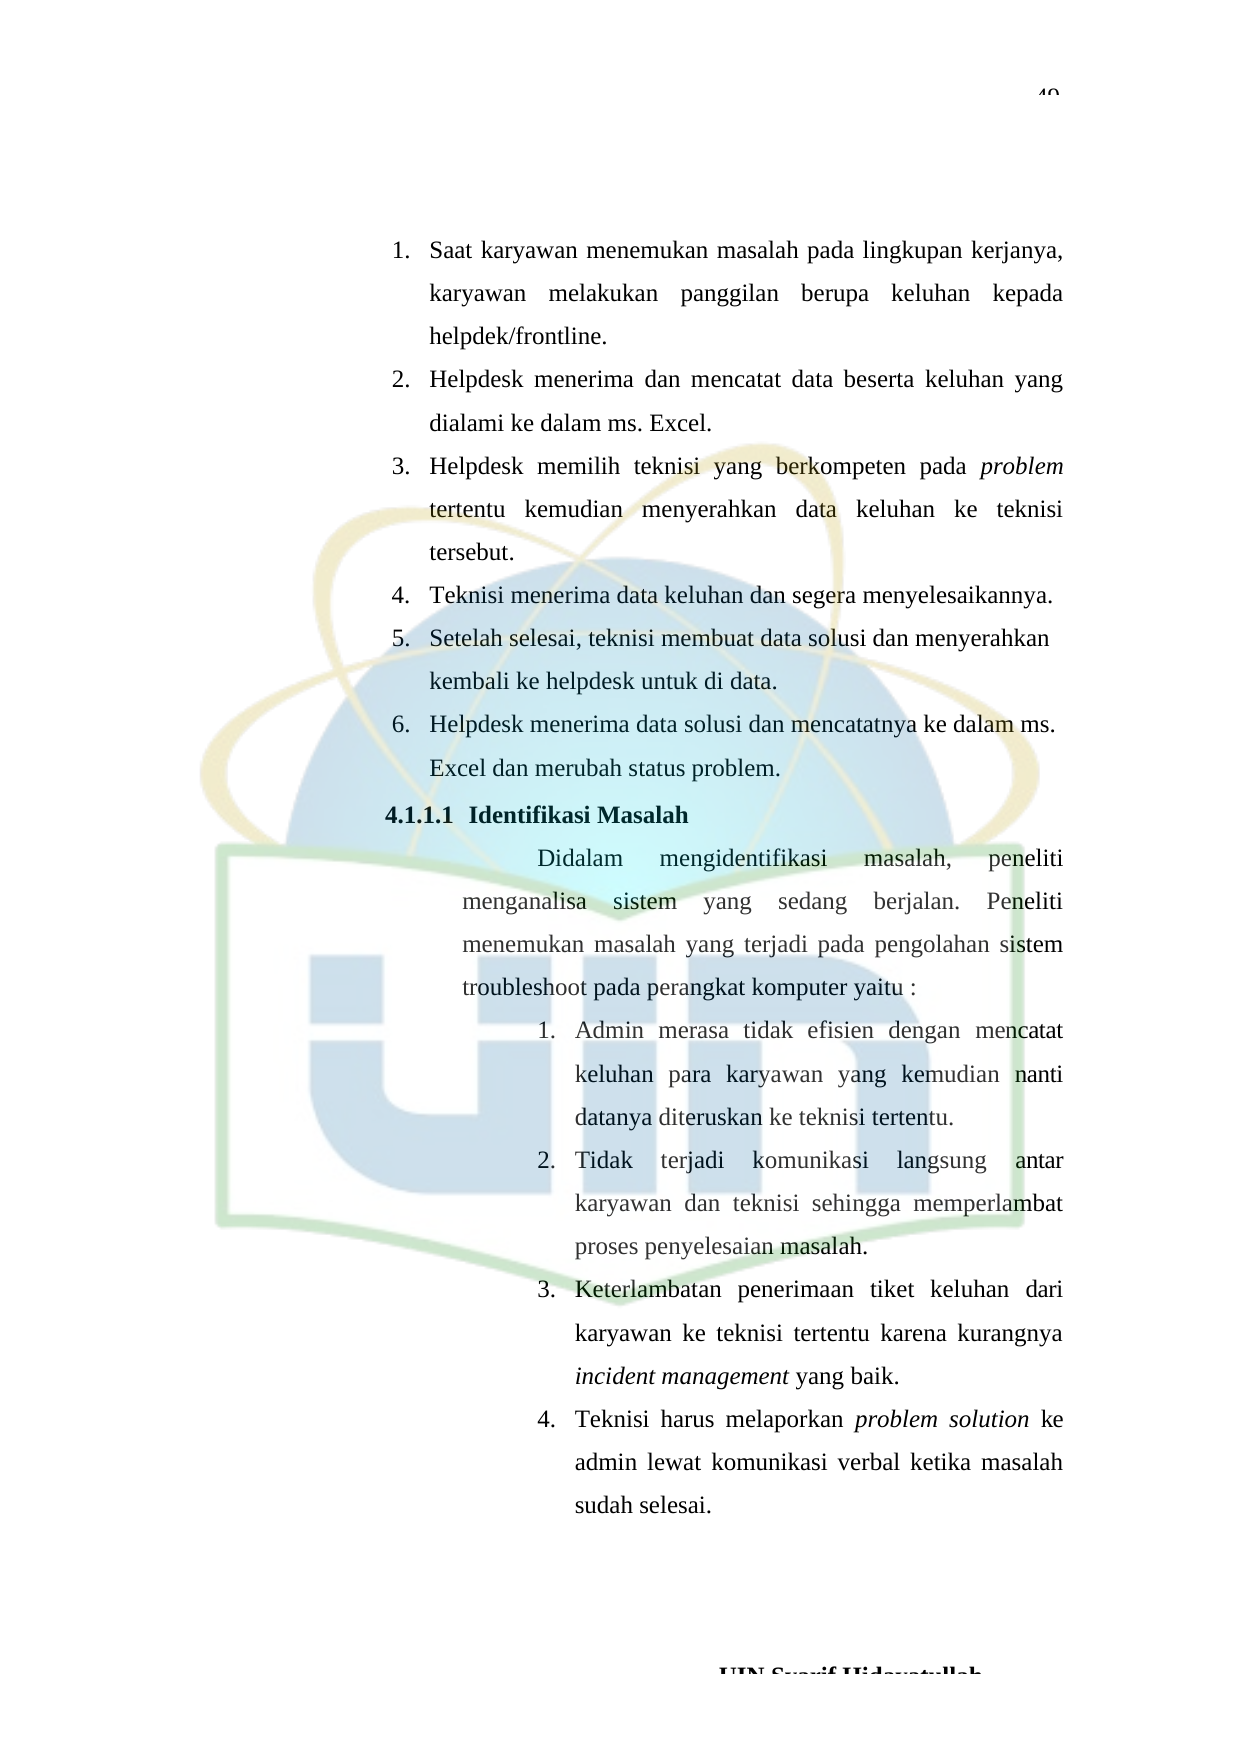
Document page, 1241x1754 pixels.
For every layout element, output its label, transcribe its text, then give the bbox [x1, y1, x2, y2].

list Helpdesk menerima dan mencatat data beserta keluhan yang dialami ke dalam ms. Excel. [392, 364, 1063, 436]
list Keterlambatan penerimaan tiket keluhan dari karyawan ke teknisi tertentu karena kurangnya incident management yang baik. [537, 1316, 1063, 1389]
list Teknisi harus melaporkan problem solution ke admin lewat komunikasi verbal ketika masalah sudah selesai. [537, 1404, 1063, 1519]
list Saat karyawan menemukan masalah pada lingkupan kerjanya, karyawan melakukan panggilan berupa keluhan kepada helpdek/frontline. [392, 235, 1063, 350]
picture [0, 436, 1241, 1316]
